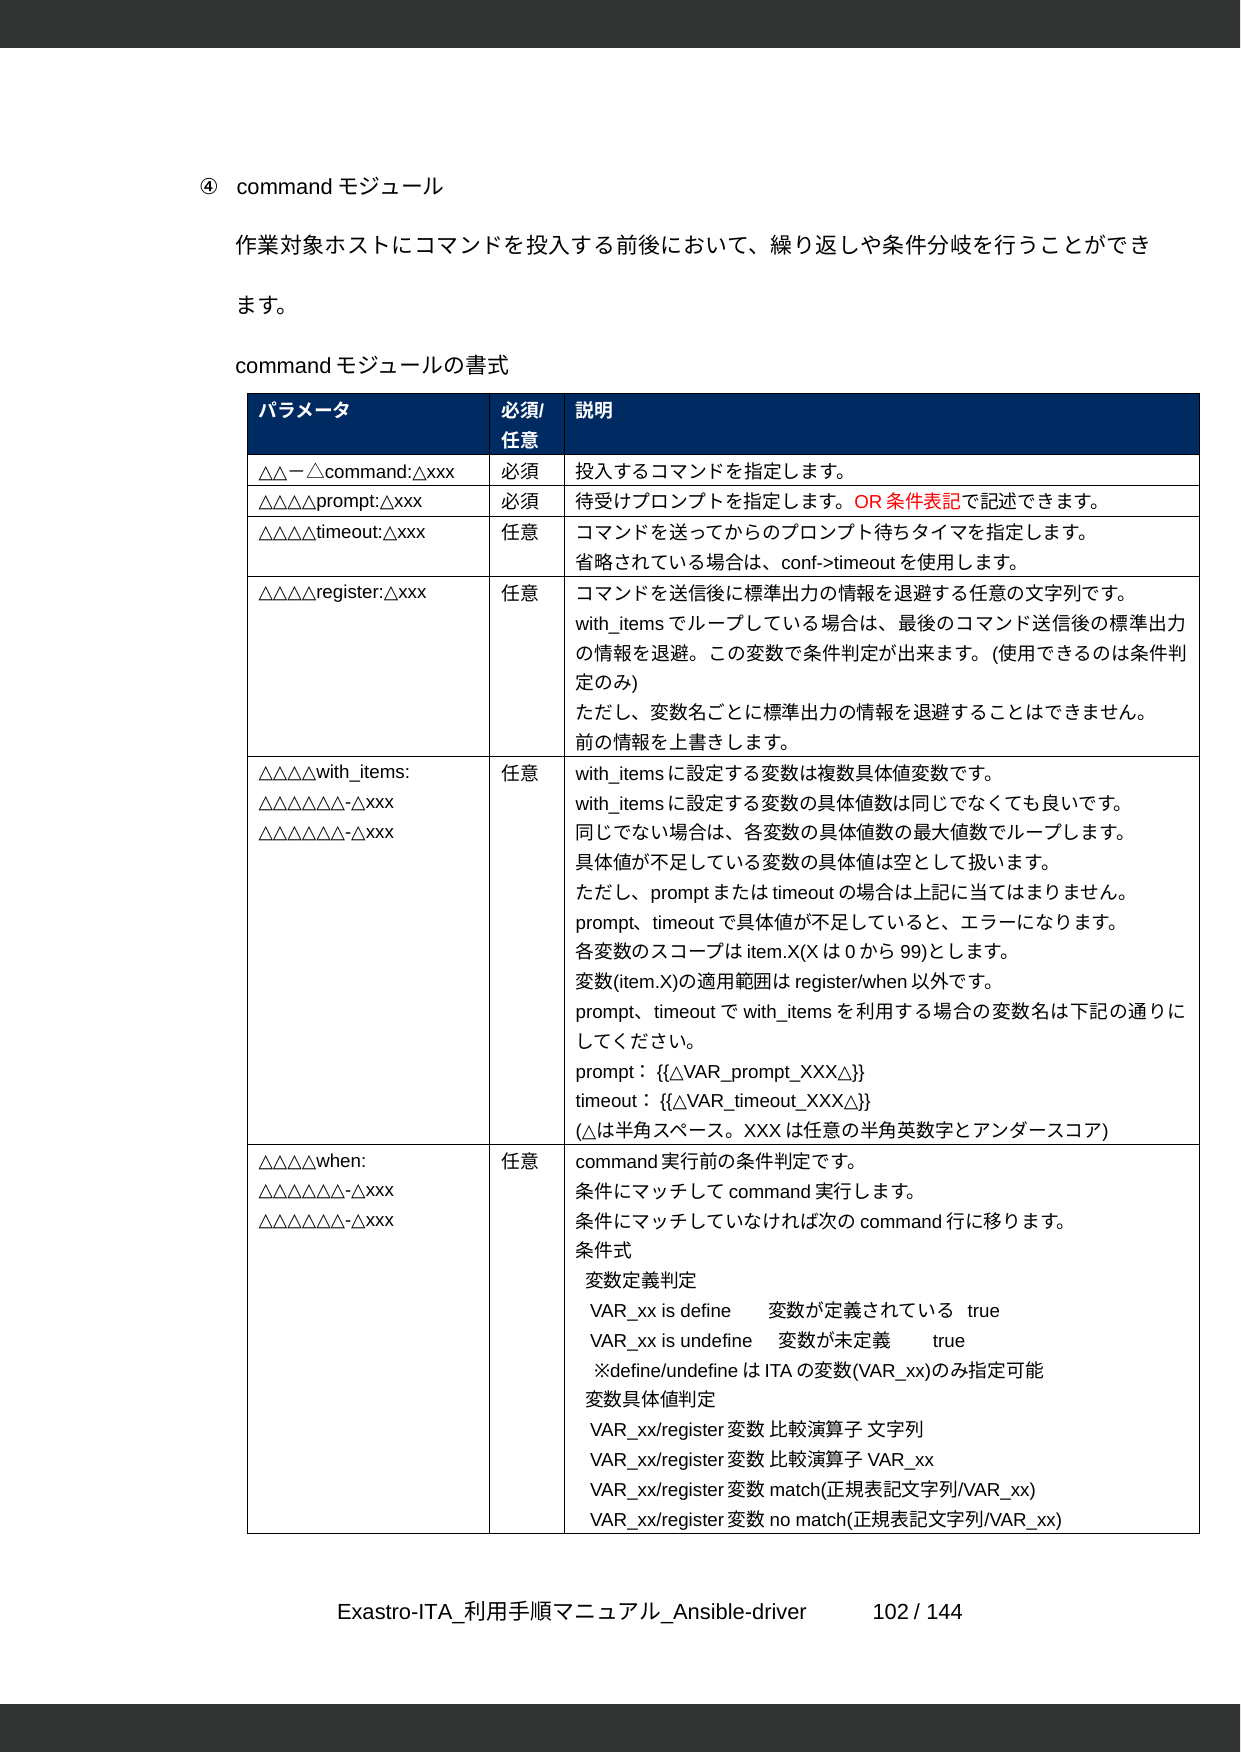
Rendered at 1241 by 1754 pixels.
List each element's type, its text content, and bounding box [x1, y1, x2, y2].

list commandモジュールの書式 [235, 334, 1152, 393]
table_header 必須/ 任意 [490, 394, 564, 454]
list commandモジュール [199, 155, 1152, 214]
table_cell with_itemsに設定する変数は複数具体値変数です。 with_itemsに設定する変数の具体値数は同じでなくても良いです。 同じでない場合は、各変数の具体値数の最大値数でループします。 具体値が不足している変数の具体値は空として扱います。 ただし、promptまたはtimeoutの場合は上記に当てはまりません。 prompt、timeoutで具体値が不足していると、エラーになります。 各変数のスコープはitem.X(Xは0から99)とします。 変数(item.X)の適用範囲はregister/when以外です。 prompt、timeoutでwith_itemsを利用する場合の変数名は下記の通りにしてください。 prompt： {{△VAR_prompt_XXX△}} timeout： {{△VAR_timeout_XXX△}} (△は半角スペース。XXXは任意の半角英数字とアンダースコア) [565, 757, 1199, 1144]
picture [0, 0, 1241, 48]
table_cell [565, 1145, 1199, 1533]
table_cell △△△△with_items: △△△△△△-△xxx △△△△△△-△xxx [248, 757, 489, 1144]
table_cell 待受けプロンプトを指定します。OR条件表記で記述できます。 [565, 486, 1199, 516]
table_cell △△△△prompt:△xxx [248, 486, 489, 516]
table_cell 任意 [490, 577, 564, 756]
table_cell △△－△command:△xxx [248, 455, 489, 485]
table_cell △△△△when: △△△△△△-△xxx △△△△△△-△xxx [248, 1145, 489, 1533]
table_cell 任意 [490, 757, 564, 1144]
table_header パラメータ [248, 394, 489, 454]
table_cell △△△△register:△xxx [248, 577, 489, 756]
table_header 説明 [565, 394, 1199, 454]
table_cell コマンドを送ってからのプロンプト待ちタイマを指定します。 省略されている場合は、conf->timeoutを使用します。 [565, 517, 1199, 576]
list 作業対象ホストにコマンドを投入する前後において、繰り返しや条件分岐を行うことができます。 [235, 214, 1152, 334]
table_cell 任意 [490, 517, 564, 576]
table_cell 必須 [490, 486, 564, 516]
table_cell コマンドを送信後に標準出力の情報を退避する任意の文字列です。 with_itemsでループしている場合は、最後のコマンド送信後の標準出力の情報を退避。この変数で条件判定が出来ます。(使用できるのは条件判定のみ) ただし、変数名ごとに標準出力の情報を退避することはできません。 前の情報を上書きします。 [565, 577, 1199, 756]
table_cell △△△△timeout:△xxx [248, 517, 489, 576]
table_cell 投入するコマンドを指定します。 [565, 455, 1199, 485]
table_cell 任意 [490, 1145, 564, 1533]
picture [0, 1704, 1241, 1752]
table_cell 必須 [490, 455, 564, 485]
